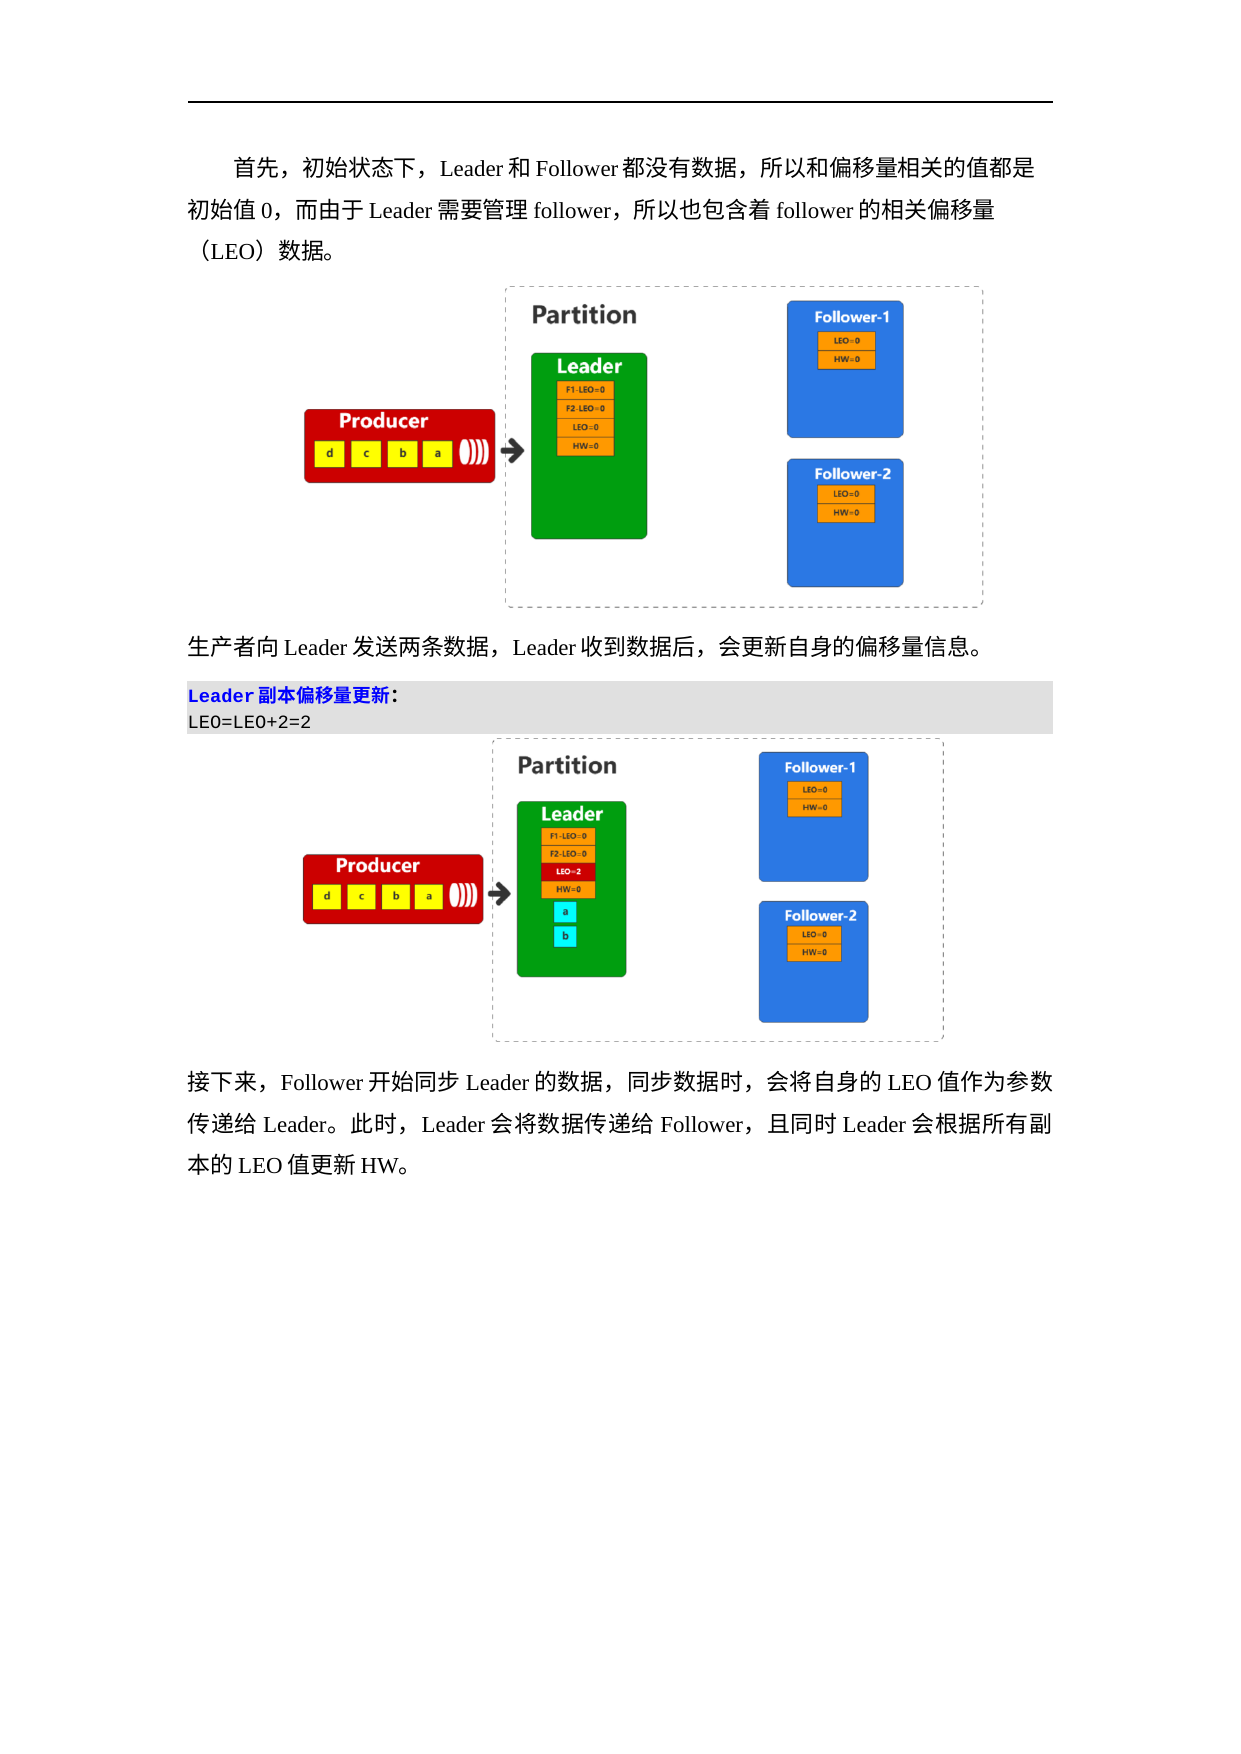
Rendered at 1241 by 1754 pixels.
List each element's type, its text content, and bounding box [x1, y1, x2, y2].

picture [296, 736, 944, 1044]
text 接下来，Follower开始同步Leader的数据，同步数据时，会将自身的LEO值作为参数传递给Leader。此时，Leader会将数据传递给Follower，且同时Leader会根据所有副本的LEO值更新HW。 [187, 1064, 1053, 1180]
picture [297, 284, 989, 611]
text 首先，初始状态下，Leader和Follower都没有数据，所以和偏移量相关的值都是初始值0，而由于Leader需要管理follower，所以也包含着follower的相关偏移量（LEO）数据。 [187, 150, 1053, 266]
text LEO=LEO+2=2 [187, 712, 1053, 734]
text Leader副本偏移量更新： [187, 681, 1053, 708]
text 生产者向Leader发送两条数据，Leader收到数据后，会更新自身的偏移量信息。 [187, 629, 1053, 662]
